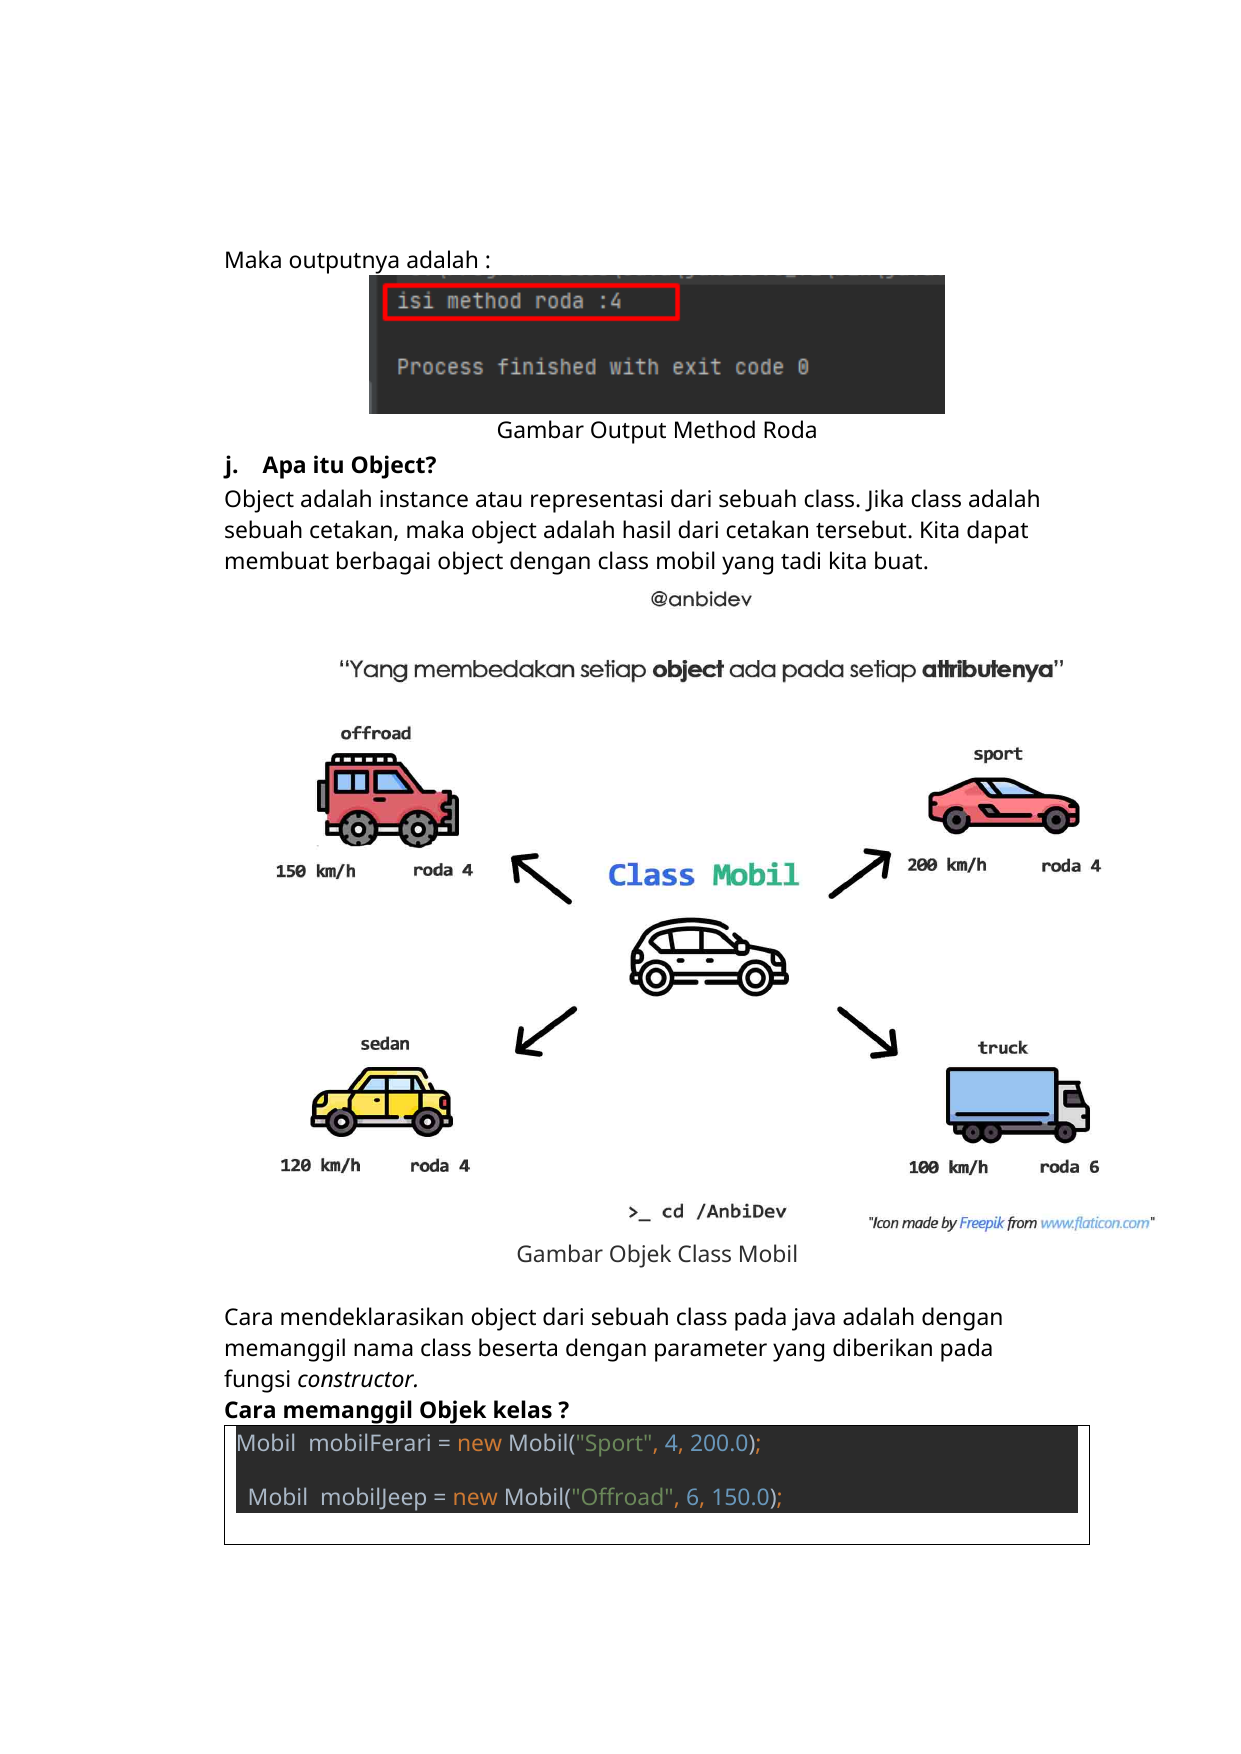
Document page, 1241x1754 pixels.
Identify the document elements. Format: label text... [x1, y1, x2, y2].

text Cara memanggil Objek kelas ? [224, 1394, 1090, 1425]
picture [369, 275, 945, 414]
text Gambar Output Method Roda [224, 413, 1090, 445]
subtitle Apa itu Object? [225, 449, 1090, 480]
picture [223, 576, 1164, 1238]
text Maka outputnya adalah : [224, 244, 1090, 275]
text Gambar Objek Class Mobil [224, 1238, 1090, 1269]
text Object adalah instance atau representasi dari sebuah class. Jika class adalah sebuah cetakan, maka object adalah hasil dari cetakan tersebut. Kita dapat membuat berbagai object dengan class mobil yang tadi kita buat. [224, 483, 1090, 576]
table_header Mobil mobilFerari = new Mobil("Sport", 4, 200.0); Mobil mobilJeep = new Mobil("Offroad", 6, 150.0); [225, 1426, 1089, 1544]
text Cara mendeklarasikan object dari sebuah class pada java adalah dengan memanggil nama class beserta dengan parameter yang diberikan pada fungsi constructor. [224, 1300, 1090, 1394]
